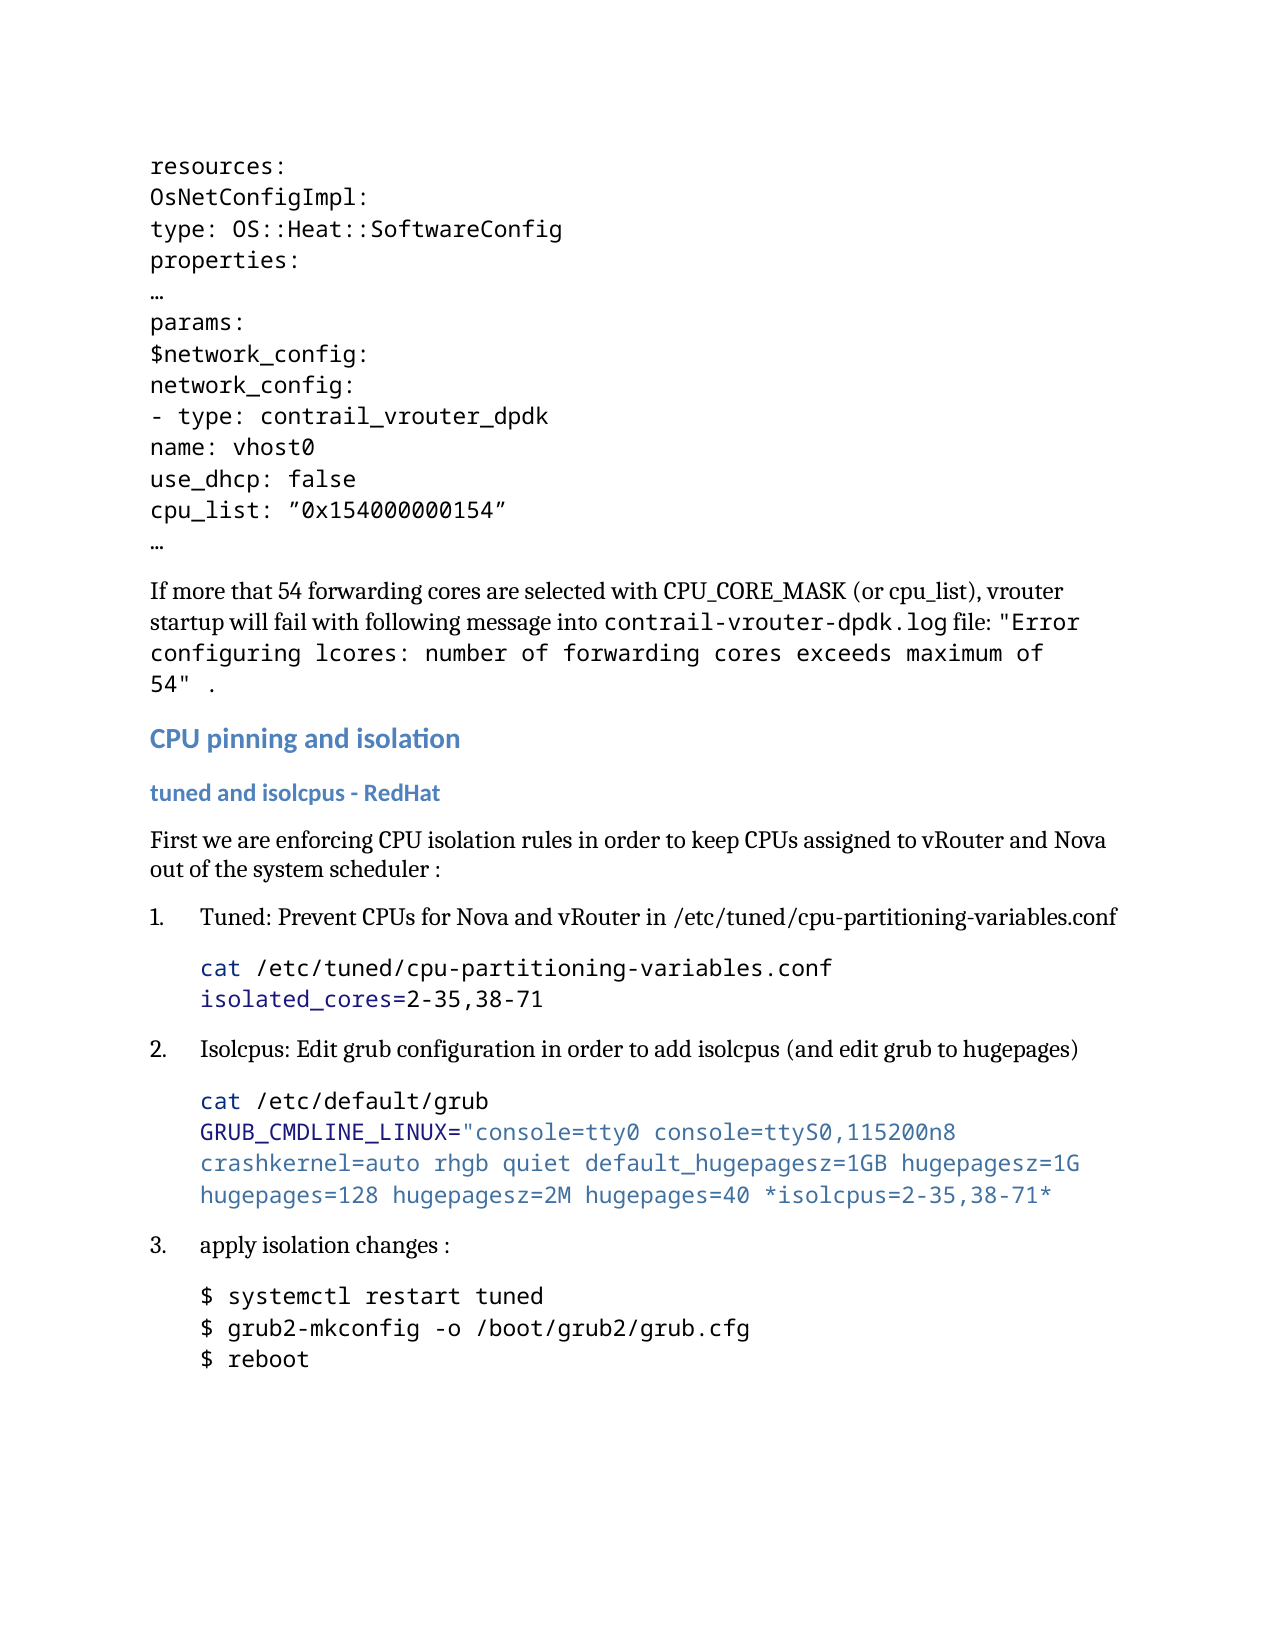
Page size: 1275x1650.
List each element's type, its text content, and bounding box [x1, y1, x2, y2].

list Isolcpus: Edit grub configuration in order to add isolcpus (and edit grub to hugepages) [150, 1035, 1125, 1064]
list $ systemctl restart tuned $ grub2-mkconfig -o /boot/grub2/grub.cfg $ reboot [150, 1280, 1125, 1374]
list Tuned: Prevent CPUs for Nova and vRouter in /etc/tuned/cpu-partitioning-variables.conf [150, 902, 1125, 931]
list apply isolation changes : [150, 1231, 1125, 1259]
list cat /etc/default/grub GRUB_CMDLINE_LINUX="console=tty0 console=ttyS0,115200n8 crashkernel=auto rhgb quiet default_hugepagesz=1GB hugepagesz=1G hugepages=128 hugepagesz=2M hugepages=40 *isolcpus=2-35,38-71* [150, 1085, 1125, 1210]
text resources: OsNetConfigImpl: type: OS::Heat::SoftwareConfig properties: … params: $network_config: network_config: - type: contrail_vrouter_dpdk name: vhost0 use_dhcp: false cpu_list: ”0x154000000154” … [150, 150, 1125, 556]
subtitle CPU pinning and isolation [150, 720, 1125, 756]
text First we are enforcing CPU isolation rules in order to keep CPUs assigned to vRouter and Nova out of the system scheduler : [150, 826, 1125, 884]
list cat /etc/tuned/cpu-partitioning-variables.conf isolated_cores=2-35,38-71 [150, 952, 1125, 1014]
subtitle tuned and isolcpus - RedHat [150, 777, 1125, 807]
text If more that 54 forwarding cores are selected with CPU_CORE_MASK (or cpu_list), vrouter startup will fail with following message into contrail-vrouter-dpdk.log file: "Error configuring lcores: number of forwarding cores exceeds maximum of 54" . [150, 577, 1125, 699]
